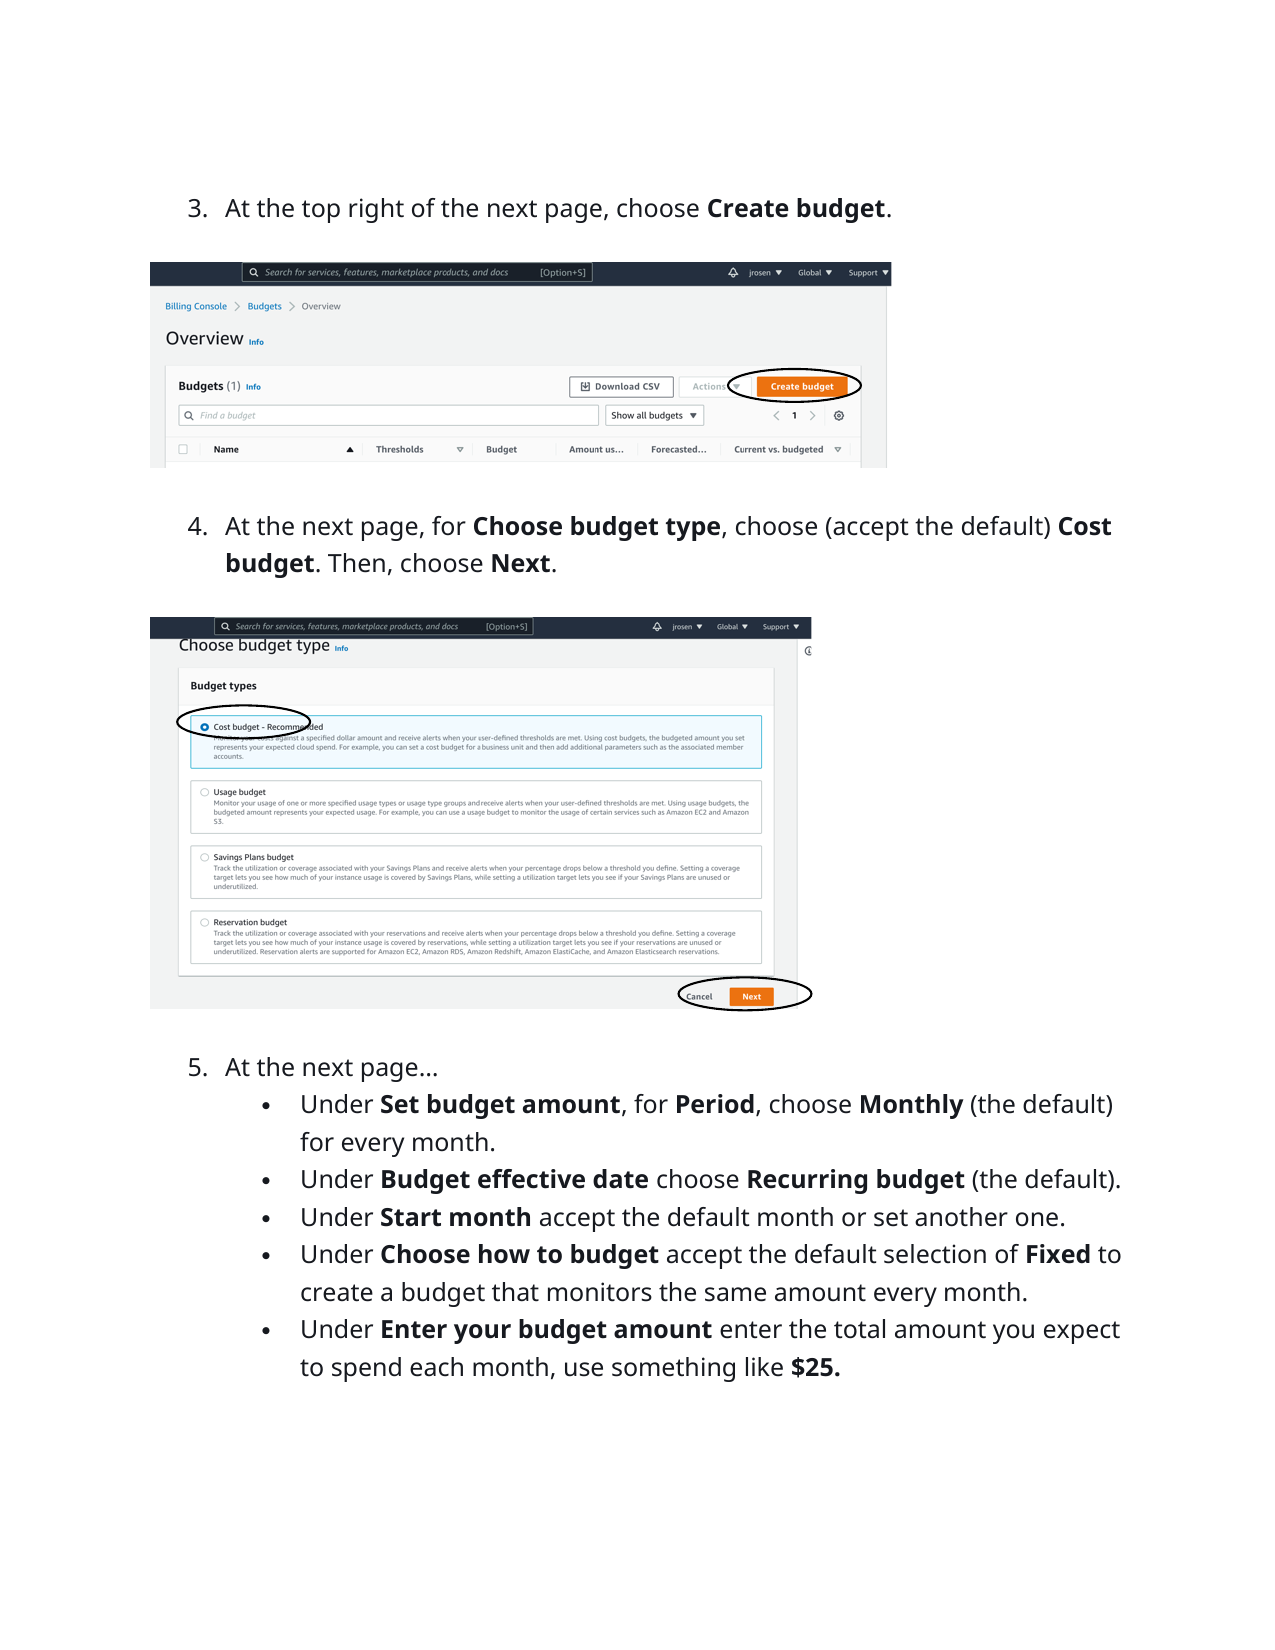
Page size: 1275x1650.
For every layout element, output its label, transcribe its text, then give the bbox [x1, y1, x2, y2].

list Under Budget effective date choose Recurring budget (the default). [262, 1158, 1125, 1196]
picture [150, 617, 812, 1009]
picture [786, 998, 812, 1009]
picture [680, 979, 810, 1009]
list At the next page, for Choose budget type, choose (accept the default) Cost budget. Then, choose Next. [187, 505, 1125, 580]
list At the top right of the next page, choose Create budget. [187, 187, 1125, 225]
list Under Choose how to budget accept the default selection of Fixed to create a budget that monitors the same amount every month. [262, 1233, 1125, 1308]
picture [150, 262, 892, 468]
list At the next page… [187, 1046, 1125, 1083]
list Under Enter your budget amount enter the total amount you expect to spend each month, use something like $25. [262, 1308, 1125, 1383]
list Under Start month accept the default month or set another one. [262, 1196, 1125, 1233]
list Under Set budget amount, for Period, choose Monthly (the default) for every month. [262, 1083, 1125, 1158]
